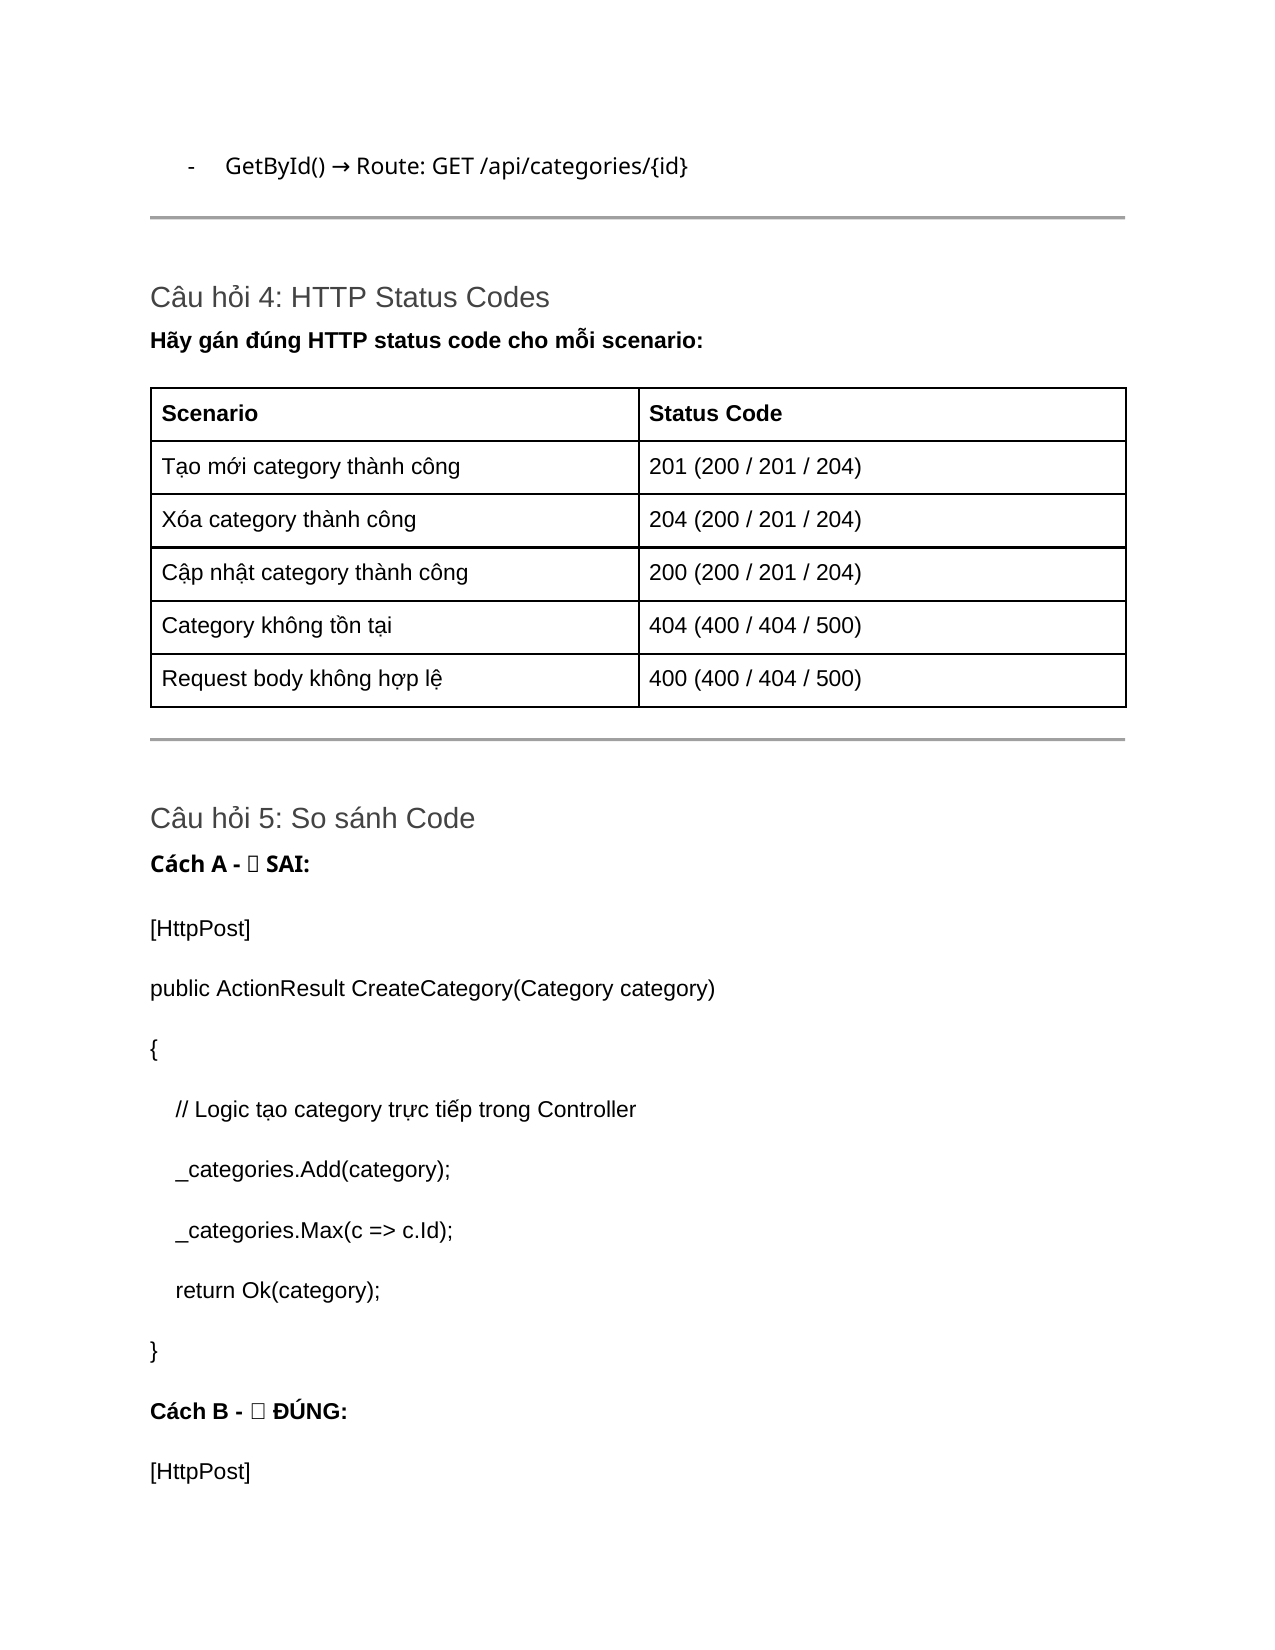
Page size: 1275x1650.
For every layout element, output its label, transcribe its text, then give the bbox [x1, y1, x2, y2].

table_cell Cập nhật category thành công [152, 549, 638, 599]
table_cell 201 (200 / 201 / 204) [640, 442, 1125, 493]
subtitle Câu hỏi 4: HTTP Status Codes [150, 280, 1125, 313]
list GetById() → Route: GET /api/categories/{id} [187, 150, 1125, 181]
text return Ok(category); [150, 1277, 1125, 1303]
text public ActionResult CreateCategory(Category category) [150, 975, 1125, 1001]
table_header Status Code [640, 389, 1125, 440]
text _categories.Max(c => c.Id); [150, 1217, 1125, 1243]
subtitle Câu hỏi 5: So sánh Code [150, 802, 1125, 835]
table_header Scenario [152, 389, 638, 440]
table_cell 204 (200 / 201 / 204) [640, 495, 1125, 546]
table_cell Request body không hợp lệ [152, 655, 638, 706]
table_cell 404 (400 / 404 / 500) [640, 602, 1125, 653]
text Hãy gán đúng HTTP status code cho mỗi scenario: [150, 327, 1125, 353]
text { [150, 1035, 1125, 1062]
table_cell Category không tồn tại [152, 602, 638, 653]
table_cell 200 (200 / 201 / 204) [640, 549, 1125, 599]
text [HttpPost] [150, 1458, 1125, 1485]
text } [150, 1337, 1125, 1364]
table_cell Tạo mới category thành công [152, 442, 638, 493]
text Cách A - ❌ SAI: [150, 848, 1125, 880]
table_cell Xóa category thành công [152, 495, 638, 546]
text _categories.Add(category); [150, 1156, 1125, 1183]
text Cách B - ✅ ĐÚNG: [150, 1398, 1125, 1424]
text // Logic tạo category trực tiếp trong Controller [150, 1096, 1125, 1122]
text [HttpPost] [150, 914, 1125, 941]
table_cell 400 (400 / 404 / 500) [640, 655, 1125, 706]
